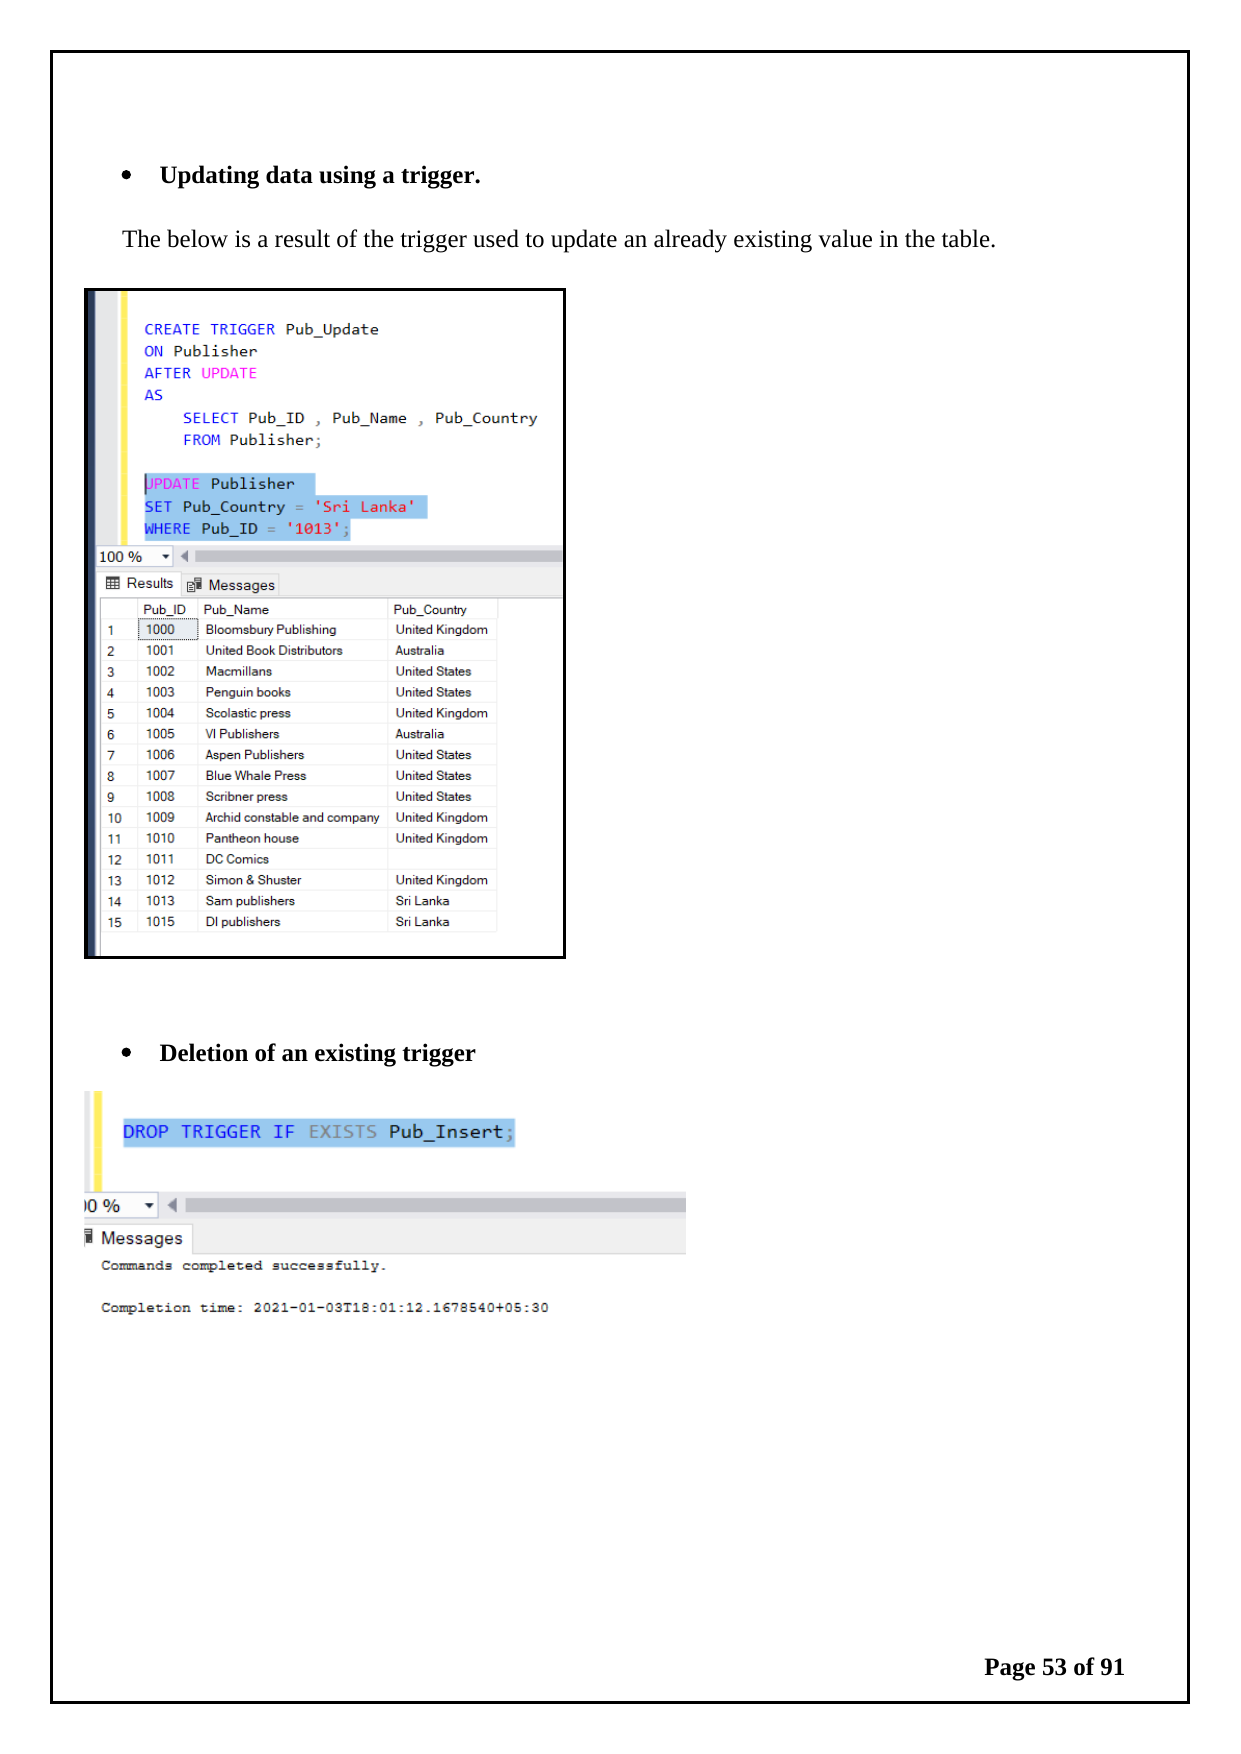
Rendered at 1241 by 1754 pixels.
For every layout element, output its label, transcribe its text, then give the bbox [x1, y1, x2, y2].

list Deletion of an existing trigger [122, 1038, 1125, 1066]
picture [84, 1091, 686, 1363]
picture [88, 291, 563, 956]
text The below is a result of the trigger used to update an already existing value in the table. [122, 224, 1125, 253]
list Updating data using a trigger. [122, 160, 1125, 189]
